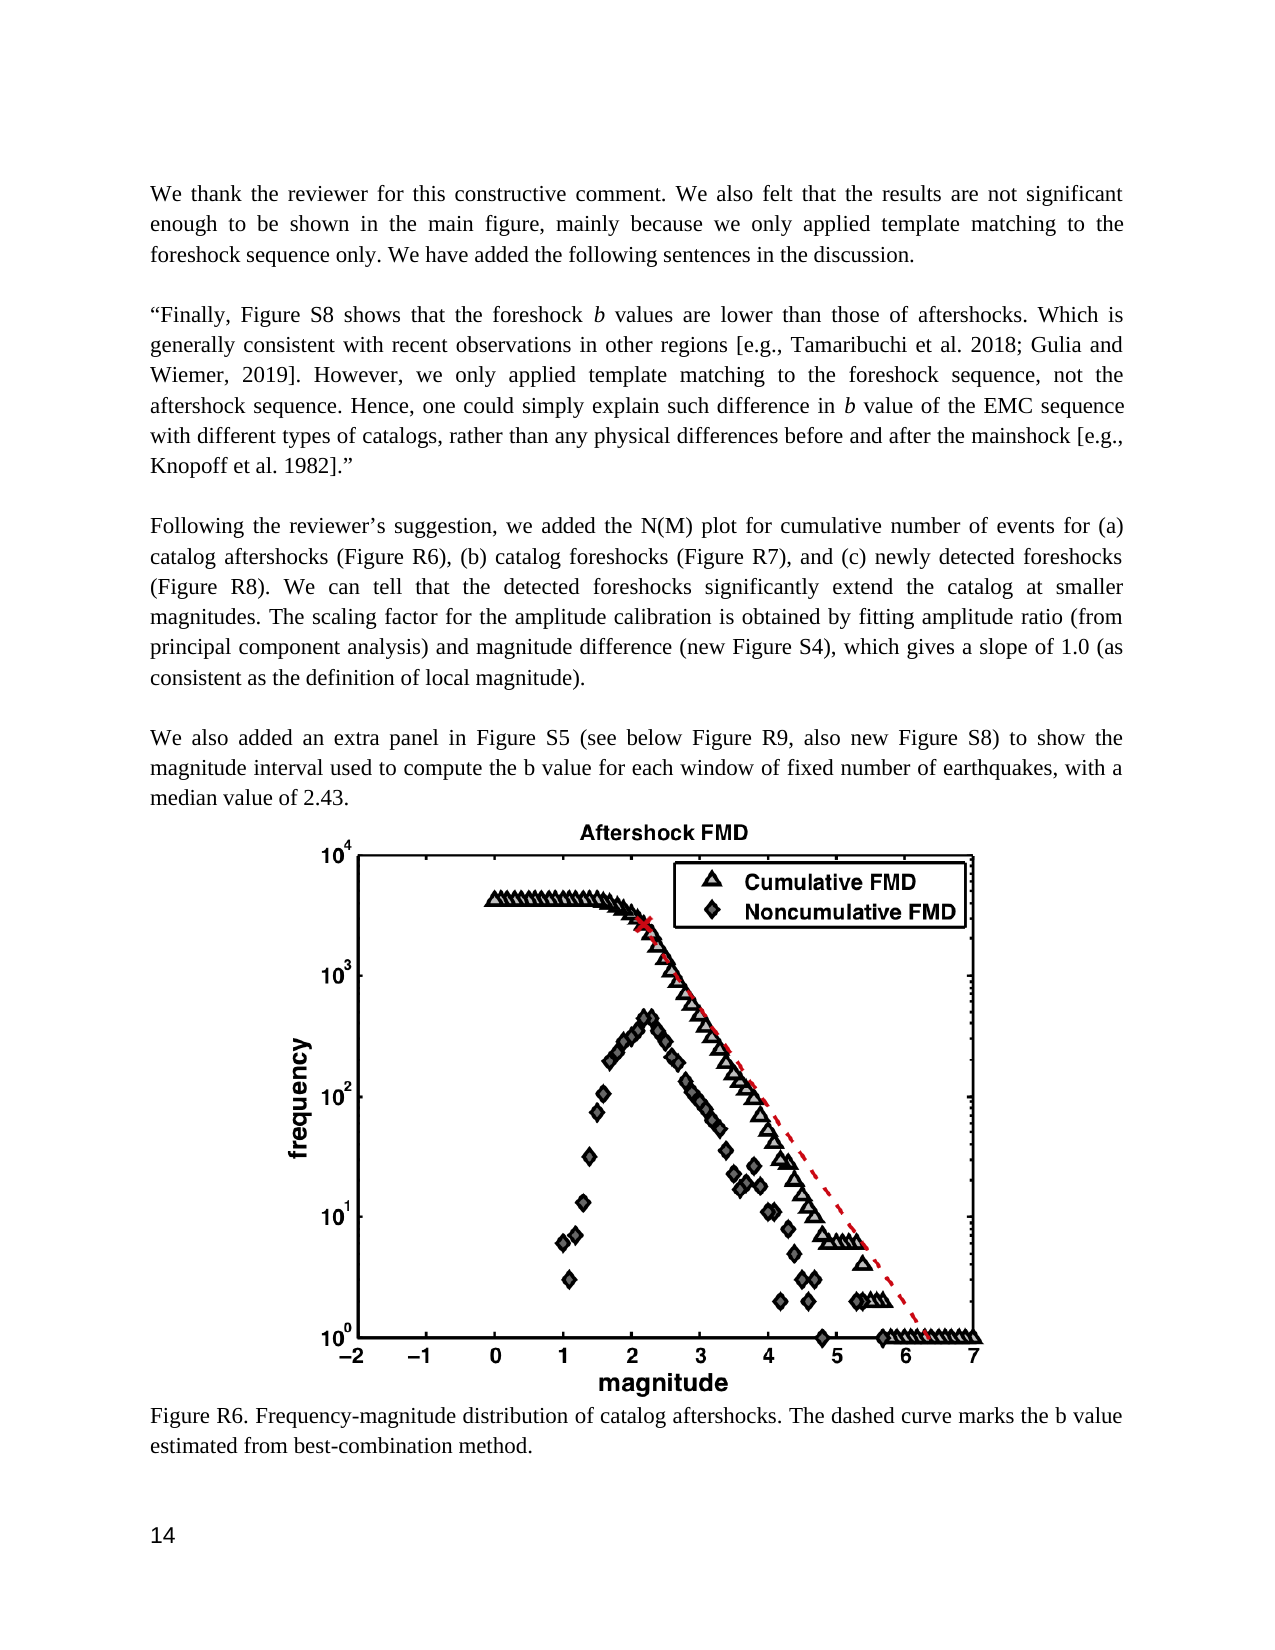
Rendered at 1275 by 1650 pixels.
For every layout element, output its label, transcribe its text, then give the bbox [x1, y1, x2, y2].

text “Finally, Figure S8 shows that the foreshock b values are lower than those of aftershocks. Which is generally consistent with recent observations in other regions [e.g., Tamaribuchi et al. 2018; Gulia and Wiemer, 2019]. However, we only applied template matching to the foreshock sequence, not the aftershock sequence. Hence, one could simply explain such difference in b value of the EMC sequence with different types of catalogs, rather than any physical differences before and after the mainshock [e.g., Knopoff et al. 1982].” [150, 301, 1125, 478]
text We also added an extra panel in Figure S5 (see below Figure R9, also new Figure S8) to show the magnitude interval used to compute the b value for each window of fixed number of earthquakes, with a median value of 2.43. [150, 724, 1125, 811]
text Figure R6. Frequency-magnitude distribution of catalog aftershocks. The dashed curve marks the b value estimated from best-combination method. [150, 1402, 1125, 1458]
text Following the reviewer’s suggestion, we added the N(M) plot for cumulative number of events for (a) catalog aftershocks (Figure R6), (b) catalog foreshocks (Figure R7), and (c) newly detected foreshocks (Figure R8). We can tell that the detected foreshocks significantly extend the catalog at smaller magnitudes. The scaling factor for the amplitude calibration is obtained by fitting amplitude ratio (from principal component analysis) and magnitude difference (new Figure S4), which gives a slope of 1.0 (as consistent as the definition of local magnitude). [150, 512, 1125, 690]
picture [277, 814, 998, 1399]
text We thank the reviewer for this constructive comment. We also felt that the results are not significant enough to be shown in the main figure, mainly because we only applied template matching to the foreshock sequence only. We have added the following sentences in the discussion. [150, 180, 1125, 267]
